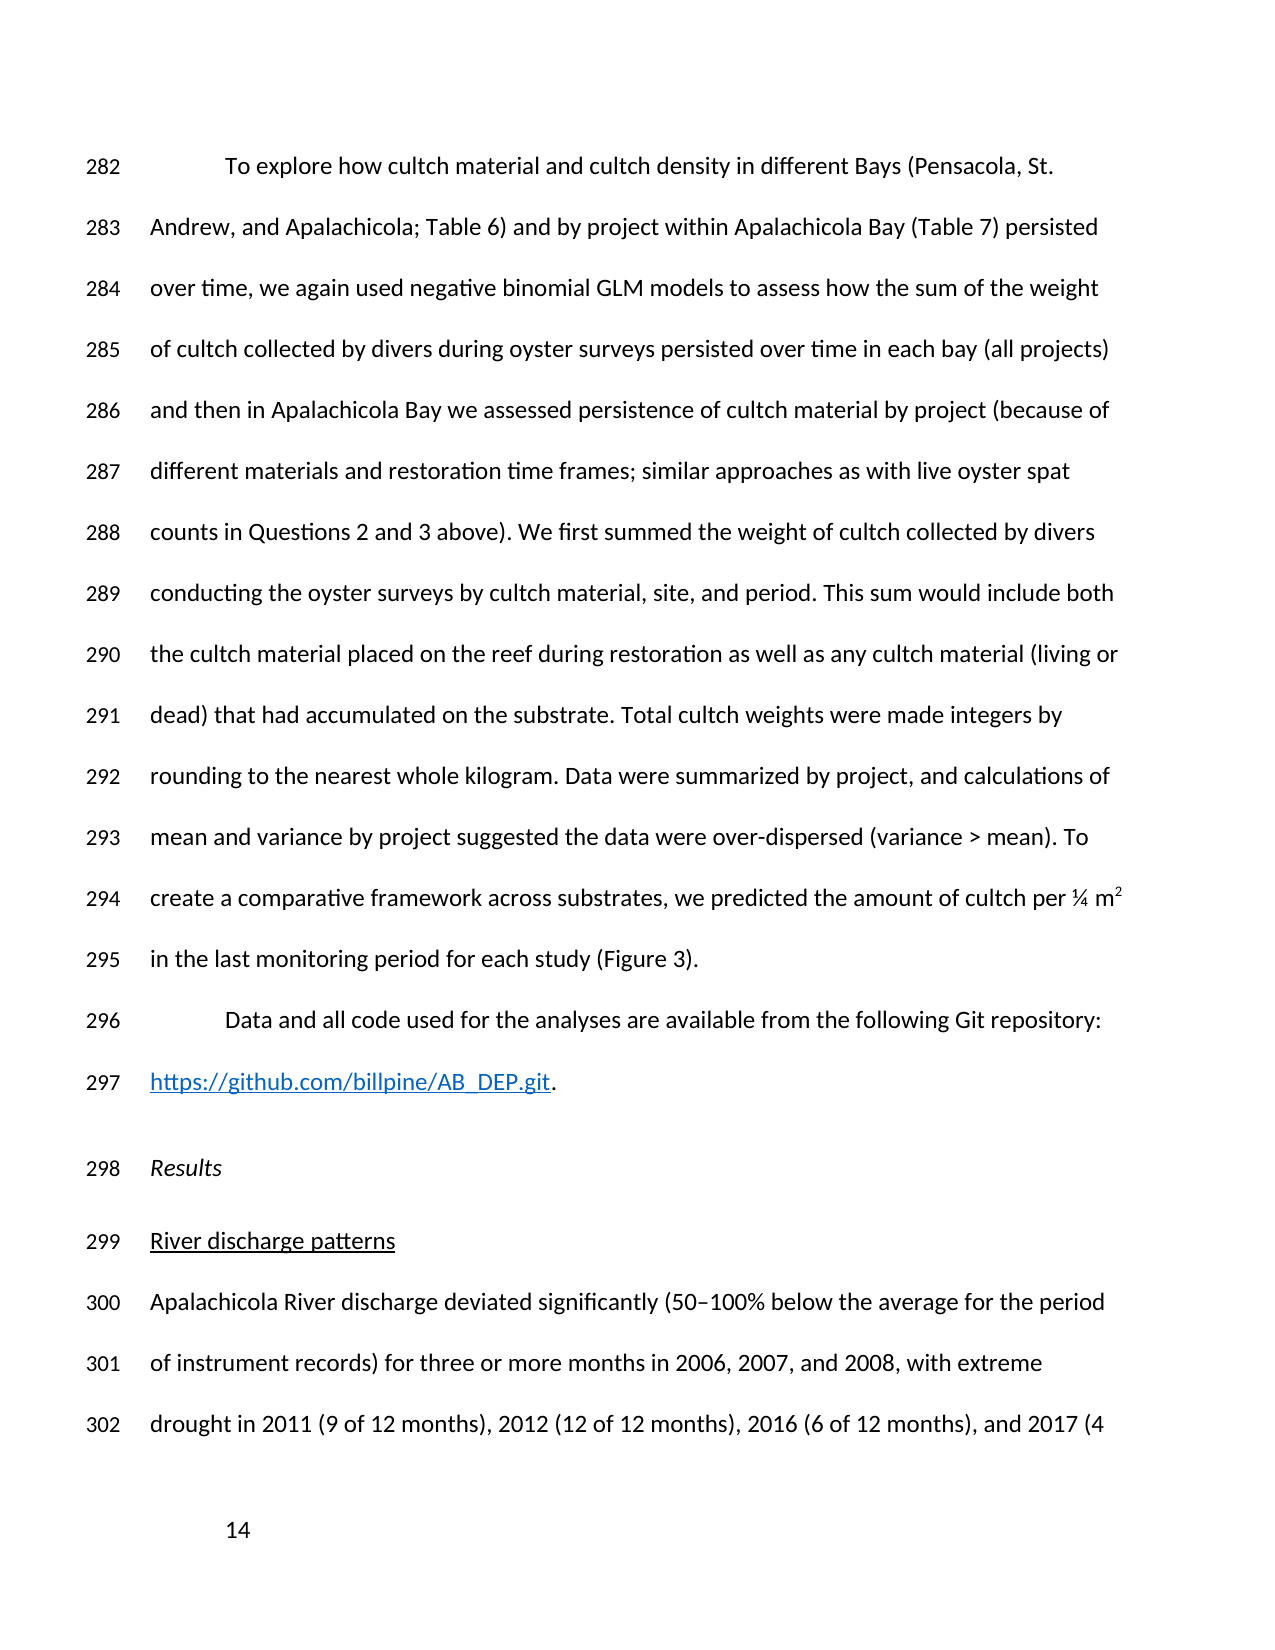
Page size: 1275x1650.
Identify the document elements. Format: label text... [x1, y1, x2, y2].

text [150, 1286, 1125, 1439]
text To explore how cultch material and cultch density in different Bays (Pensacola, St. Andrew, and Apalachicola; Table 6) and by project within Apalachicola Bay (Table 7) persisted over time, we again used negative binomial GLM models to assess how the sum of the weight of cultch collected by divers during oyster surveys persisted over time in each bay (all projects) and then in Apalachicola Bay we assessed persistence of cultch material by project (because of different materials and restoration time frames; similar approaches as with live oyster spat counts in Questions 2 and 3 above). We first summed the weight of cultch collected by divers conducting the oyster surveys by cultch material, site, and period. This sum would include both the cultch material placed on the reef during restoration as well as any cultch material (living or dead) that had accumulated on the substrate. Total cultch weights were made integers by rounding to the nearest whole kilogram. Data were summarized by project, and calculations of mean and variance by project suggested the data were over-dispersed (variance > mean). To create a comparative framework across substrates, we predicted the amount of cultch per ¼ m2 in the last monitoring period for each study (Figure 3). [150, 150, 1125, 974]
subtitle River discharge patterns [150, 1225, 1125, 1256]
text Data and all code used for the analyses are available from the following Git repository: https://github.com/billpine/AB_DEP.git. [150, 1004, 1125, 1096]
subtitle Results [150, 1152, 1125, 1182]
